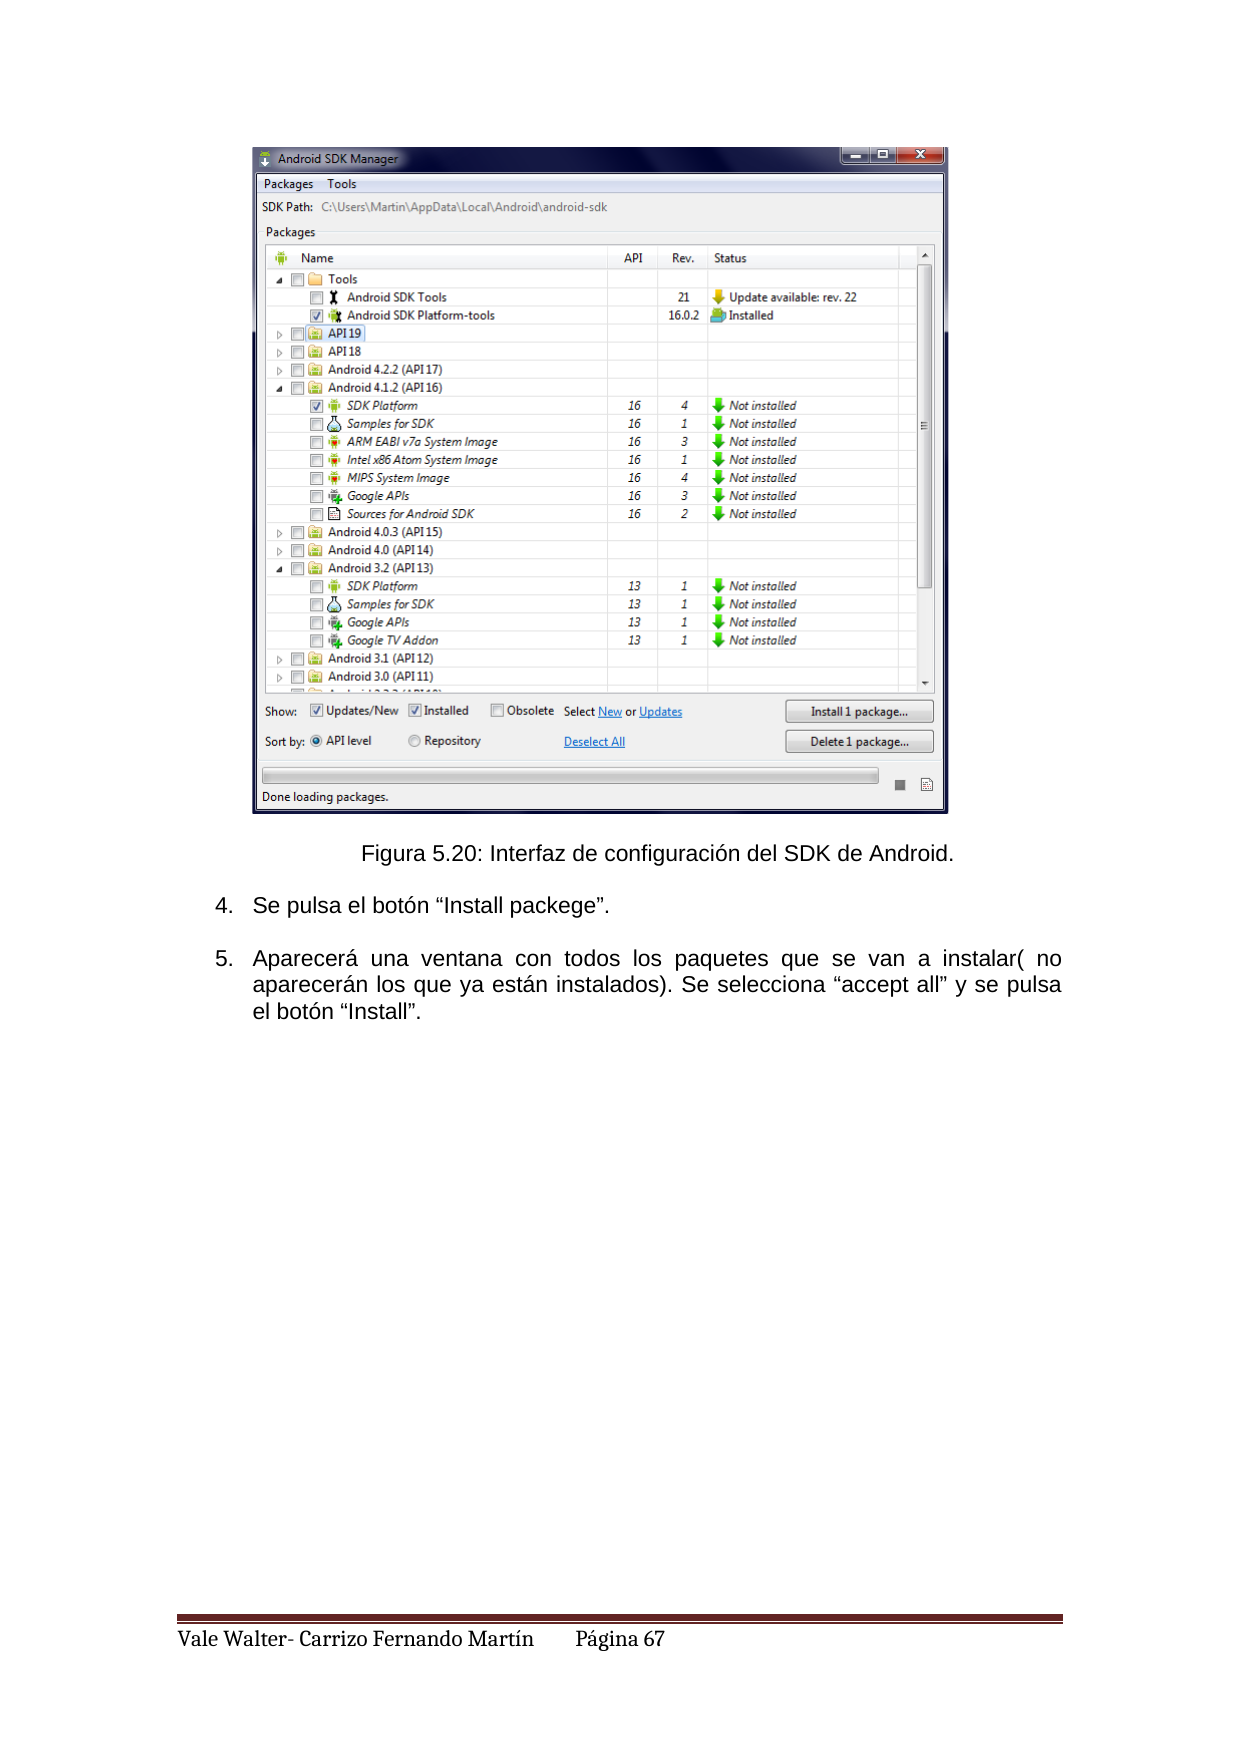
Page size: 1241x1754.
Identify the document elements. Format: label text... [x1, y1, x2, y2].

text Figura 5.20: Interfaz de configuración del SDK de Android. [252, 839, 1063, 866]
list Aparecerá una ventana con todos los paquetes que se van a instalar( no aparecerán los que ya están instalados). Se selecciona “accept all” y se pulsa el botón “Install”. [215, 945, 1063, 1024]
list Se pulsa el botón “Install packege”. [215, 892, 1063, 919]
picture [252, 147, 949, 814]
